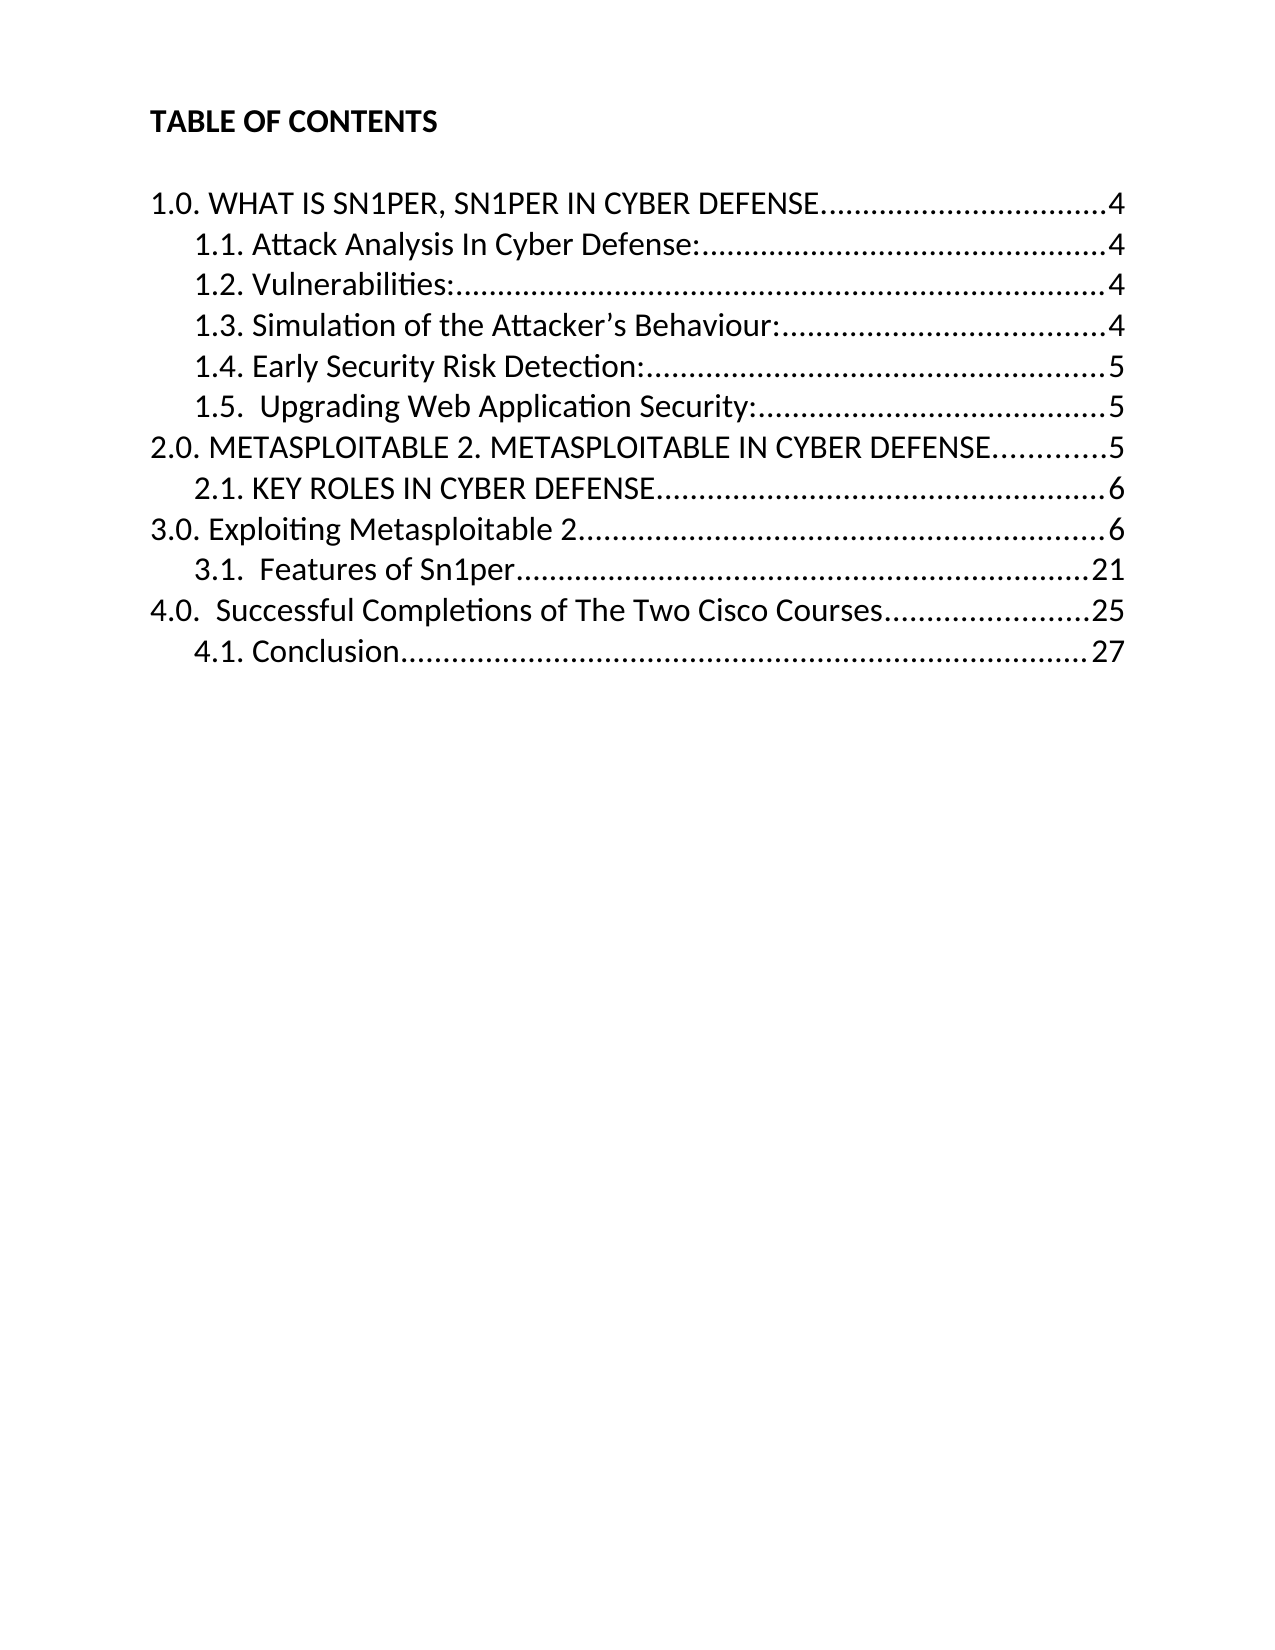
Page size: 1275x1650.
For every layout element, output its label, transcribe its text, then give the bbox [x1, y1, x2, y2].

text 4.0. Successful Completions of The Two Cisco Courses 25 [150, 589, 1125, 630]
text 2.0. METASPLOITABLE 2. METASPLOITABLE IN CYBER DEFENSE. 5 [150, 426, 1125, 467]
text 1.4. Early Security Risk Detection: 5 [194, 345, 1125, 386]
text 1.5. Upgrading Web Application Security: 5 [194, 386, 1125, 426]
text TABLE OF CONTENTS [150, 100, 1125, 141]
text 4.1. Conclusion 27 [194, 630, 1125, 671]
text 1.3. Simulation of the Attacker’s Behaviour: 4 [194, 304, 1125, 345]
text 1.0. WHAT IS SN1PER, SN1PER IN CYBER DEFENSE. 4 [150, 182, 1125, 223]
text 1.1. Attack Analysis In Cyber Defense: 4 [194, 223, 1125, 263]
text 2.1. KEY ROLES IN CYBER DEFENSE 6 [194, 467, 1125, 508]
text 3.0. Exploiting Metasploitable 2 6 [150, 508, 1125, 548]
text 1.2. Vulnerabilities: 4 [194, 263, 1125, 304]
text 3.1. Features of Sn1per 21 [194, 548, 1125, 589]
